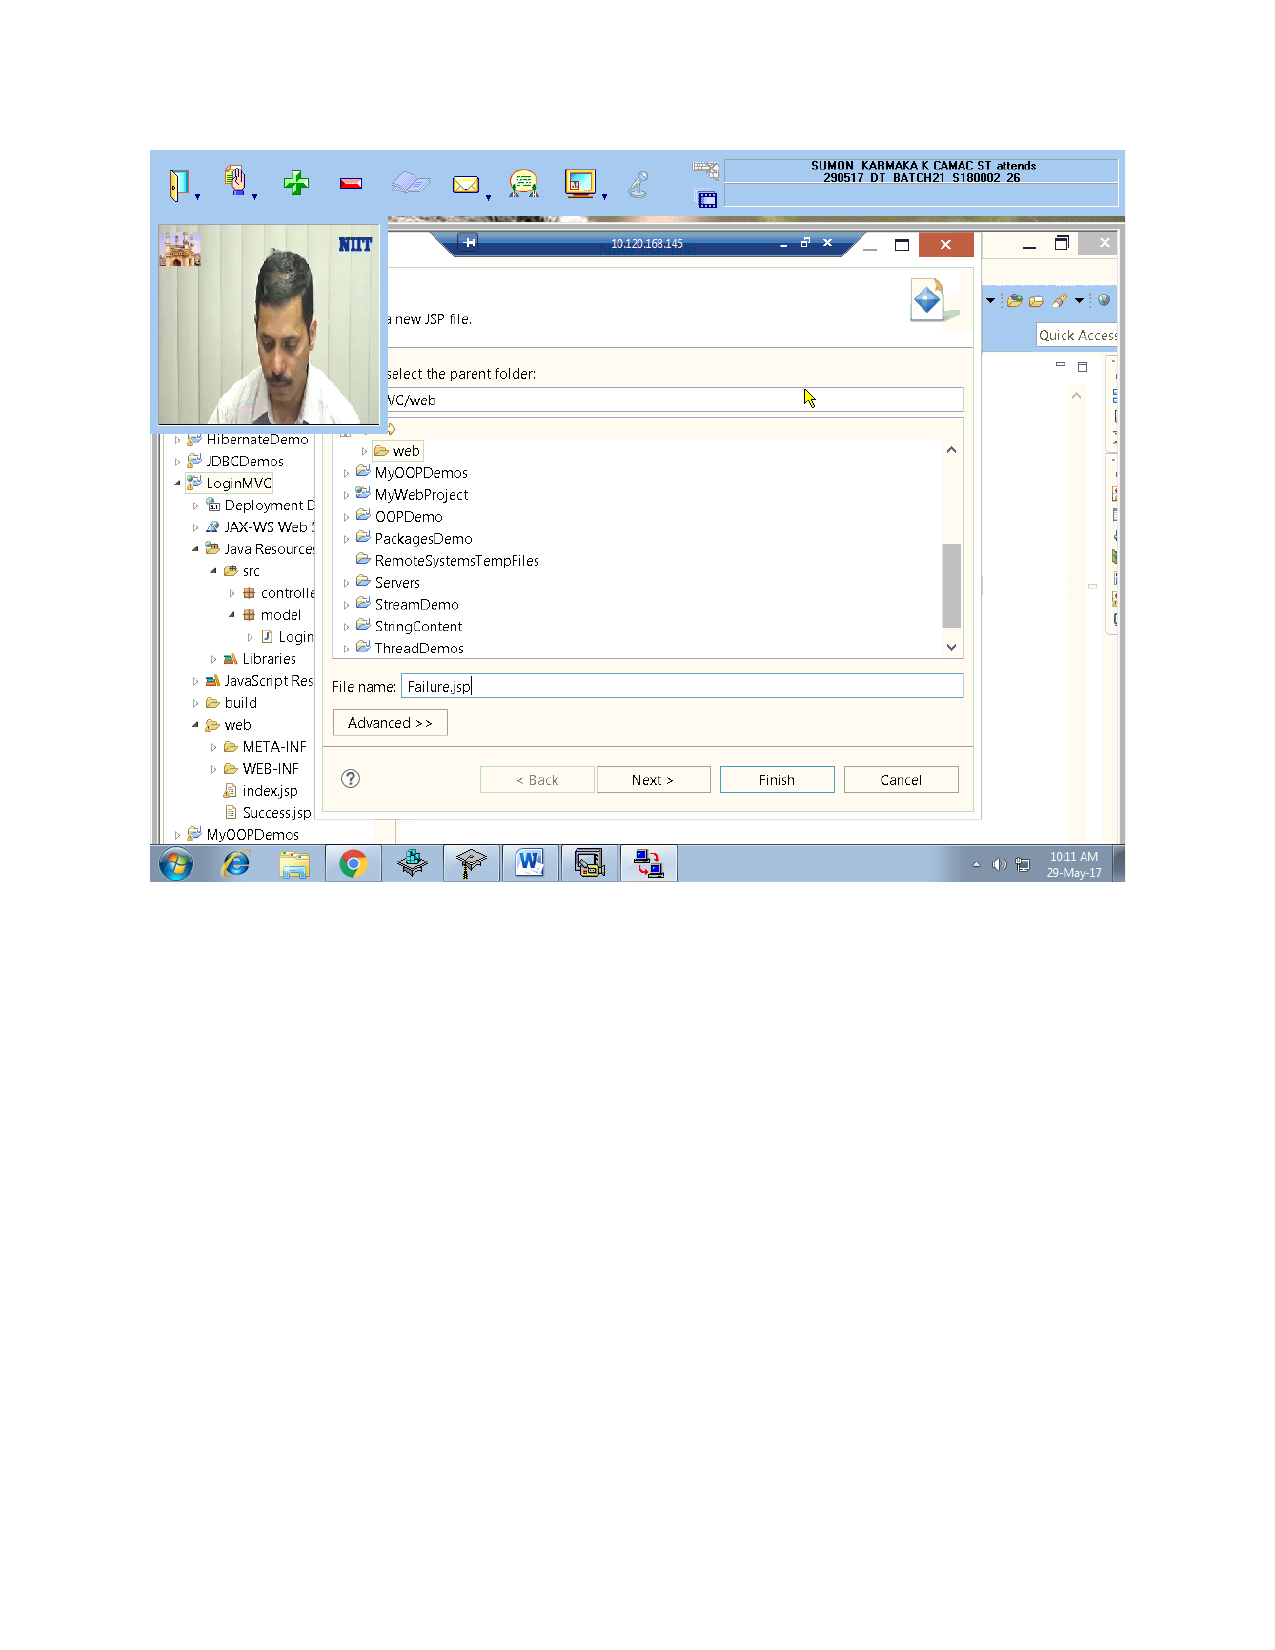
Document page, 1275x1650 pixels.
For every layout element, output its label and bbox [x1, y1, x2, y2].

picture [150, 150, 1125, 882]
